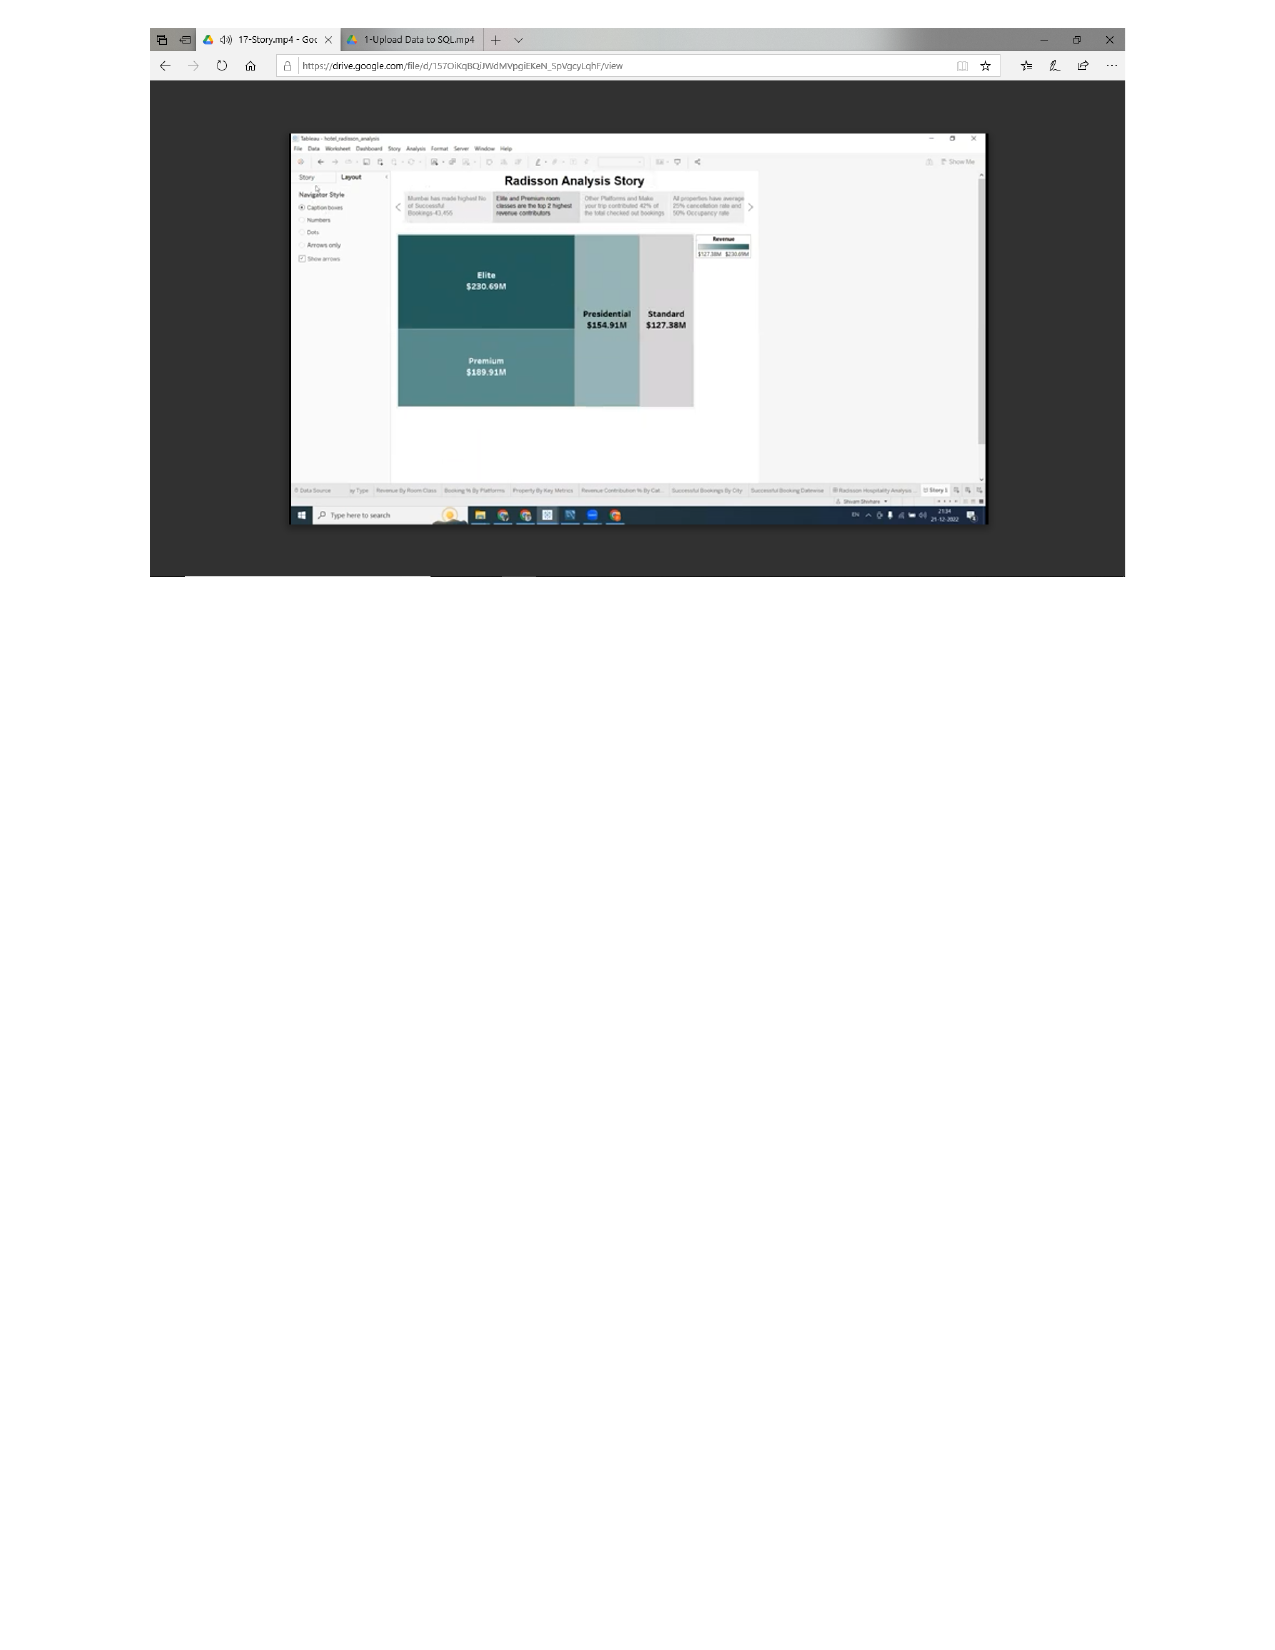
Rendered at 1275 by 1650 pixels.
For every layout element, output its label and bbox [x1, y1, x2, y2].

picture [150, 28, 1125, 577]
